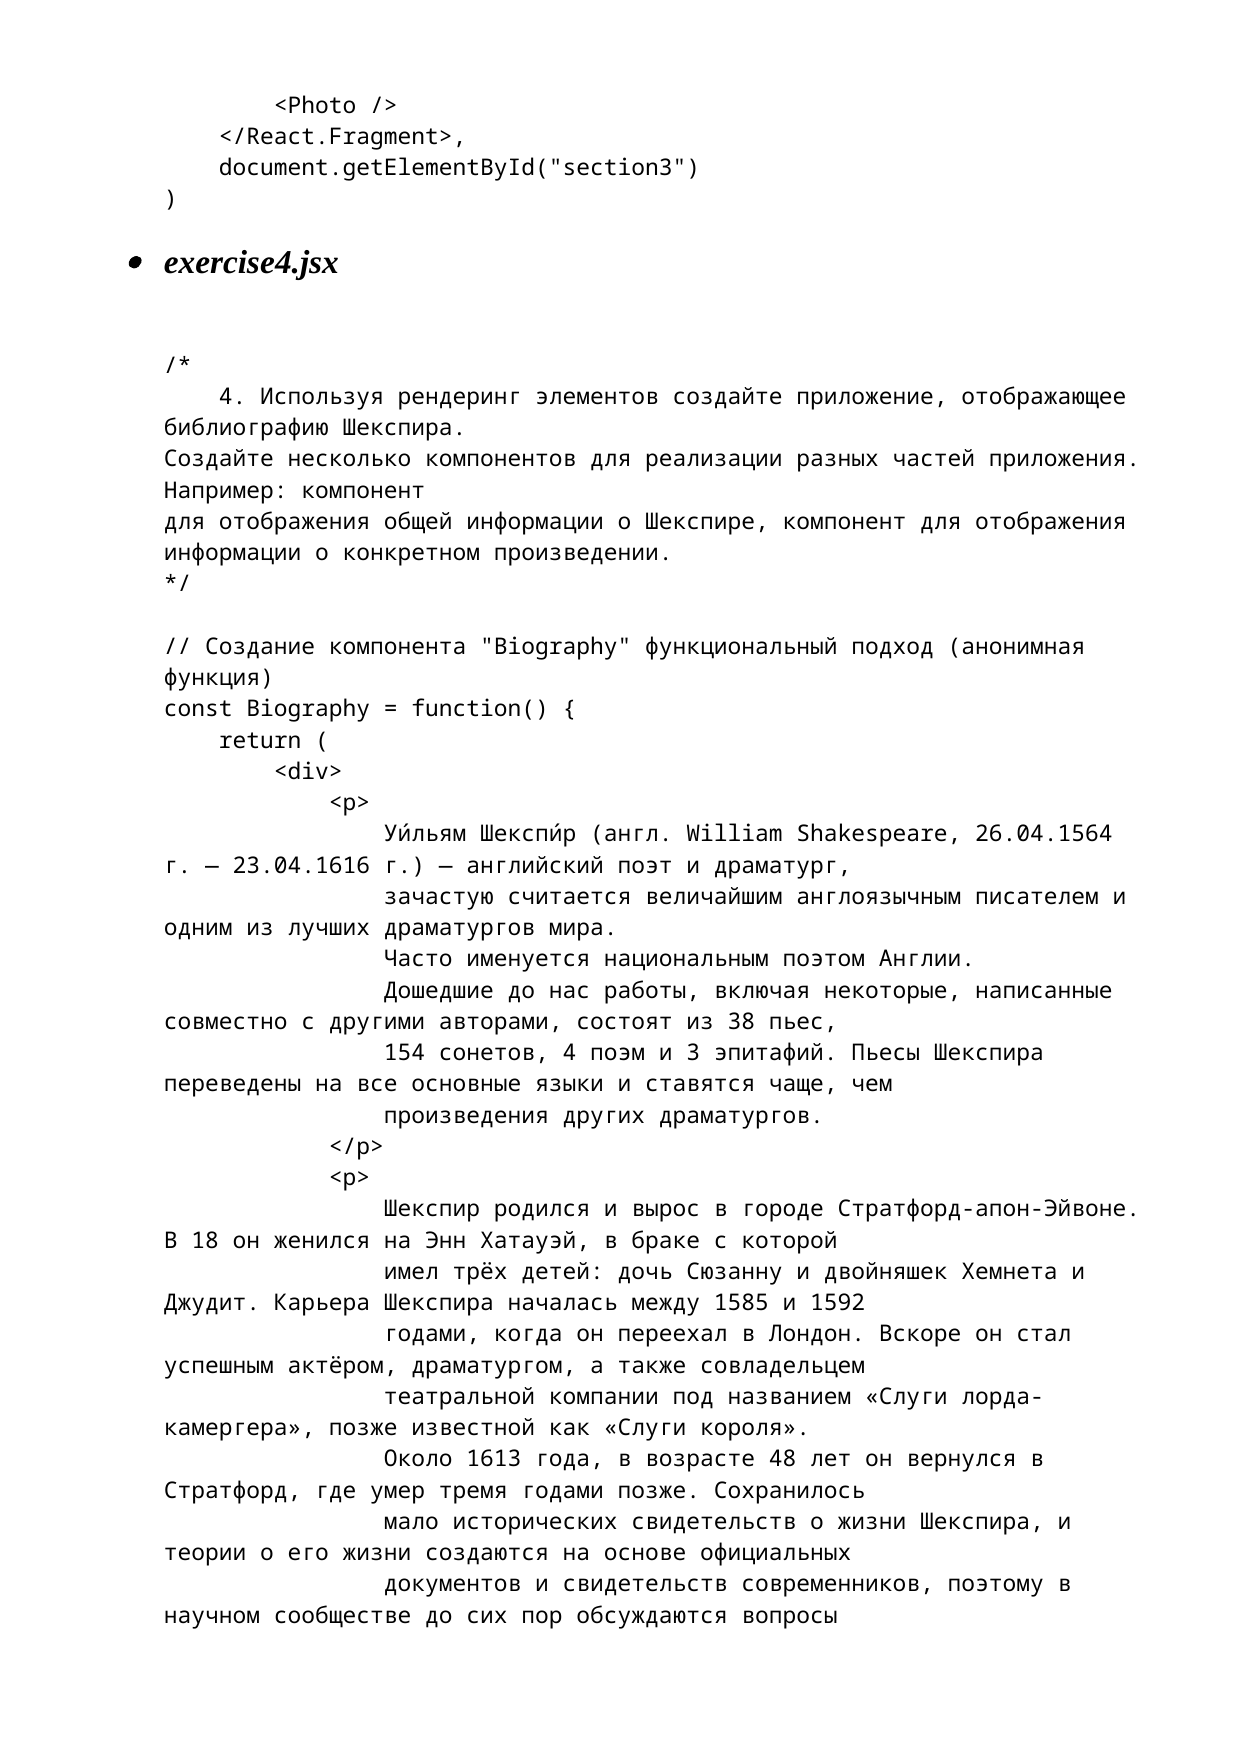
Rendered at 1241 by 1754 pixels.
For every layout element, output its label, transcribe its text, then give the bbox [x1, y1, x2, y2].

text Создайте несколько компонентов для реализации разных частей приложения. Например: компонент [164, 442, 1152, 505]
text документов и свидетельств современников, поэтому в научном сообществе до сих пор обсуждаются вопросы [164, 1567, 1152, 1630]
text ) [164, 182, 1152, 214]
text </React.Fragment>, [164, 120, 1152, 151]
text // Создание компонента "Biography" функциональный подход (анонимная функция) [164, 630, 1152, 692]
text 154 сонетов, 4 поэм и 3 эпитафий. Пьесы Шекспира переведены на все основные языки и ставятся чаще, чем [164, 1036, 1152, 1099]
text const Biography = function() { [164, 692, 1152, 724]
text театральной компании под названием «Слуги лорда-камергера», позже известной как «Слуги короля». [164, 1380, 1152, 1442]
text document.getElementById("section3") [164, 151, 1152, 182]
text Часто именуется национальным поэтом Англии. [164, 942, 1152, 974]
text Около 1613 года, в возрасте 48 лет он вернулся в Стратфорд, где умер тремя годами позже. Сохранилось [164, 1442, 1152, 1505]
text <Photo /> [164, 89, 1152, 120]
text return ( [164, 724, 1152, 755]
text имел трёх детей: дочь Сюзанну и двойняшек Хемнета и Джудит. Карьера Шекспира началась между 1585 и 1592 [164, 1255, 1152, 1317]
list exercise4.jsx [126, 243, 1152, 281]
text Уи́льям Шекспи́р (англ. William Shakespeare, 26.04.1564 г. — 23.04.1616 г.) — английский поэт и драматург, [164, 817, 1152, 880]
text Дошедшие до нас работы, включая некоторые, написанные совместно с другими авторами, состоят из 38 пьес, [164, 974, 1152, 1036]
text 4. Используя рендеринг элементов создайте приложение, отображающее библиографию Шекспира. [164, 380, 1152, 442]
text <p> [164, 786, 1152, 817]
text <div> [164, 755, 1152, 786]
text */ [164, 567, 1152, 599]
text зачастую считается величайшим англоязычным писателем и одним из лучших драматургов мира. [164, 880, 1152, 942]
text /* [164, 349, 1152, 380]
text произведения других драматургов. [164, 1099, 1152, 1130]
text Шекспир родился и вырос в городе Стратфорд-апон-Эйвоне. В 18 он женился на Энн Хатауэй, в браке с которой [164, 1192, 1152, 1255]
text <p> [164, 1161, 1152, 1192]
text </p> [164, 1130, 1152, 1161]
text для отображения общей информации о Шекспире, компонент для отображения информации о конкретном произведении. [164, 505, 1152, 567]
text годами, когда он переехал в Лондон. Вскоре он стал успешным актёром, драматургом, а также совладельцем [164, 1317, 1152, 1380]
text мало исторических свидетельств о жизни Шекспира, и теории о его жизни создаются на основе официальных [164, 1505, 1152, 1567]
